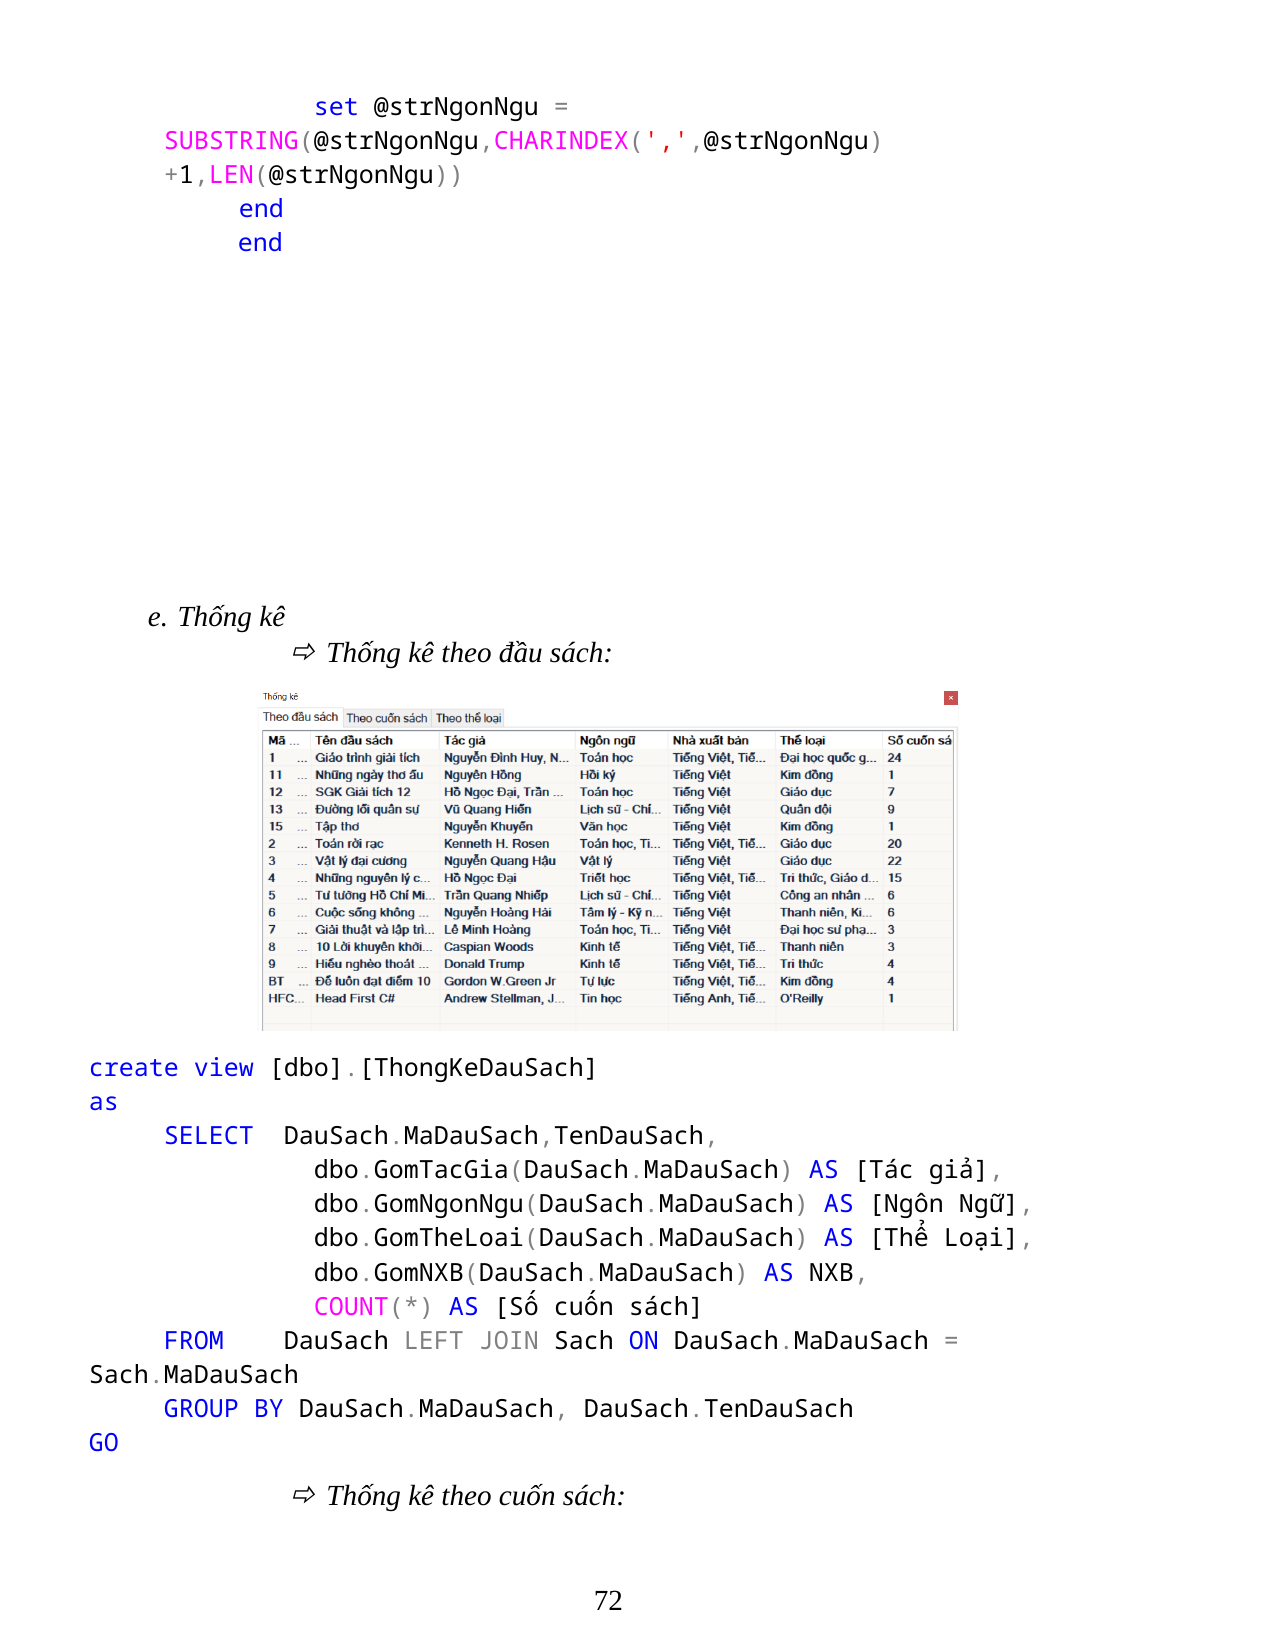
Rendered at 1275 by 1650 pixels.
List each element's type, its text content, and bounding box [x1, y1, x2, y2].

list Thống kê [148, 599, 1127, 632]
text GO [89, 1424, 1127, 1458]
text end [164, 191, 1127, 225]
text dbo.GomNXB(DauSach.MaDauSach) AS NXB, [89, 1254, 1127, 1288]
text create view [dbo].[ThongKeDauSach] [89, 1050, 1127, 1084]
text GROUP BY DauSach.MaDauSach, DauSach.TenDauSach [89, 1390, 1127, 1424]
text dbo.GomNgonNgu(DauSach.MaDauSach) AS [Ngôn Ngữ], [89, 1186, 1127, 1220]
text dbo.GomTacGia(DauSach.MaDauSach) AS [Tác giả], [239, 1152, 1127, 1186]
text end [238, 225, 1127, 259]
text as [89, 1084, 1127, 1118]
text dbo.GomTheLoai(DauSach.MaDauSach) AS [Thể Loại], [89, 1220, 1127, 1254]
text COUNT(*) AS [Số cuốn sách] [239, 1288, 1127, 1322]
list Thống kê theo cuốn sách: [289, 1478, 1127, 1512]
picture [257, 688, 959, 1031]
text set @strNgonNgu = SUBSTRING(@strNgonNgu,CHARINDEX(',',@strNgonNgu)+1,LEN(@strNgonNgu)) [164, 89, 1127, 191]
text SELECT DauSach.MaDauSach,TenDauSach, [89, 1118, 1127, 1152]
text FROM DauSach LEFT JOIN Sach ON DauSach.MaDauSach = Sach.MaDauSach [89, 1322, 1127, 1390]
list Thống kê theo đầu sách: [289, 635, 1127, 669]
